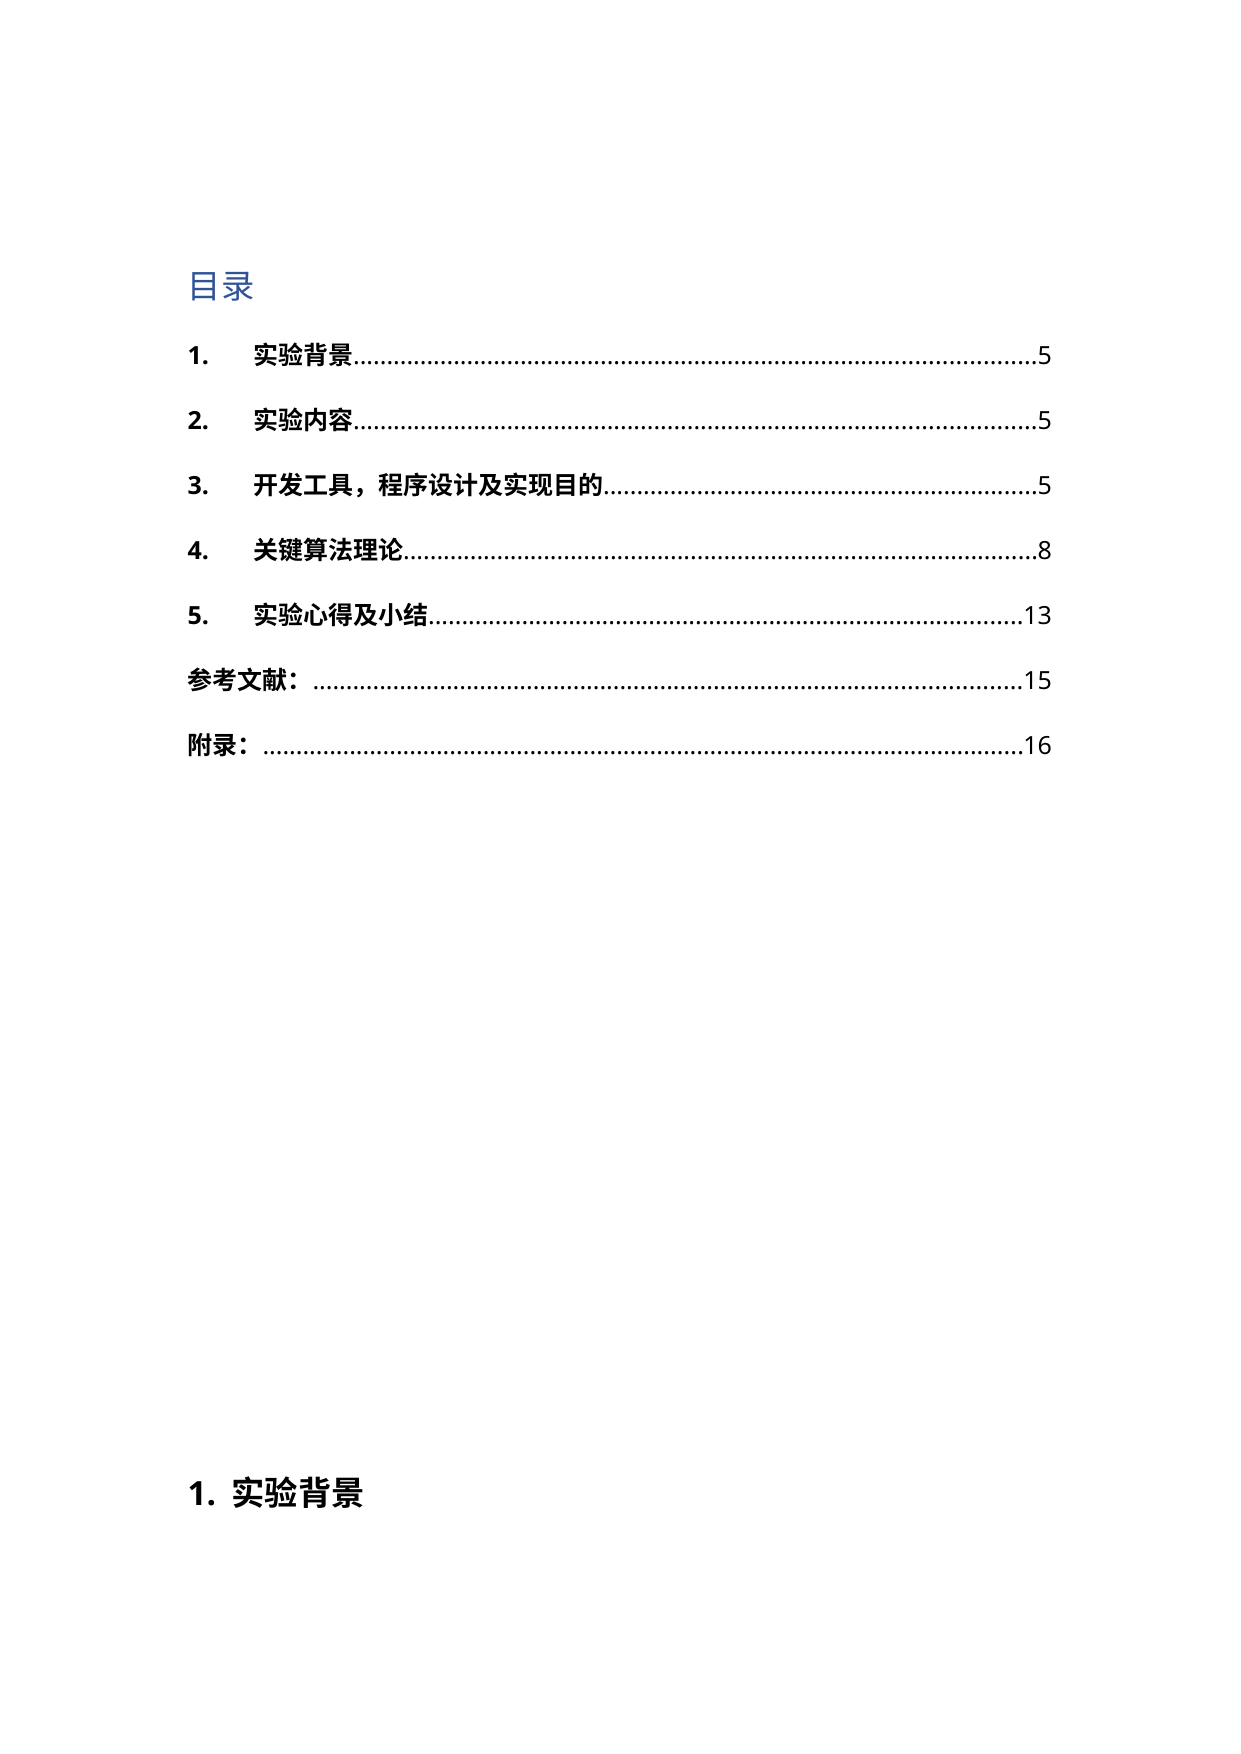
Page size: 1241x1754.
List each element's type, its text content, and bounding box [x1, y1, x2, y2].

list 实验背景 [187, 1458, 1053, 1523]
